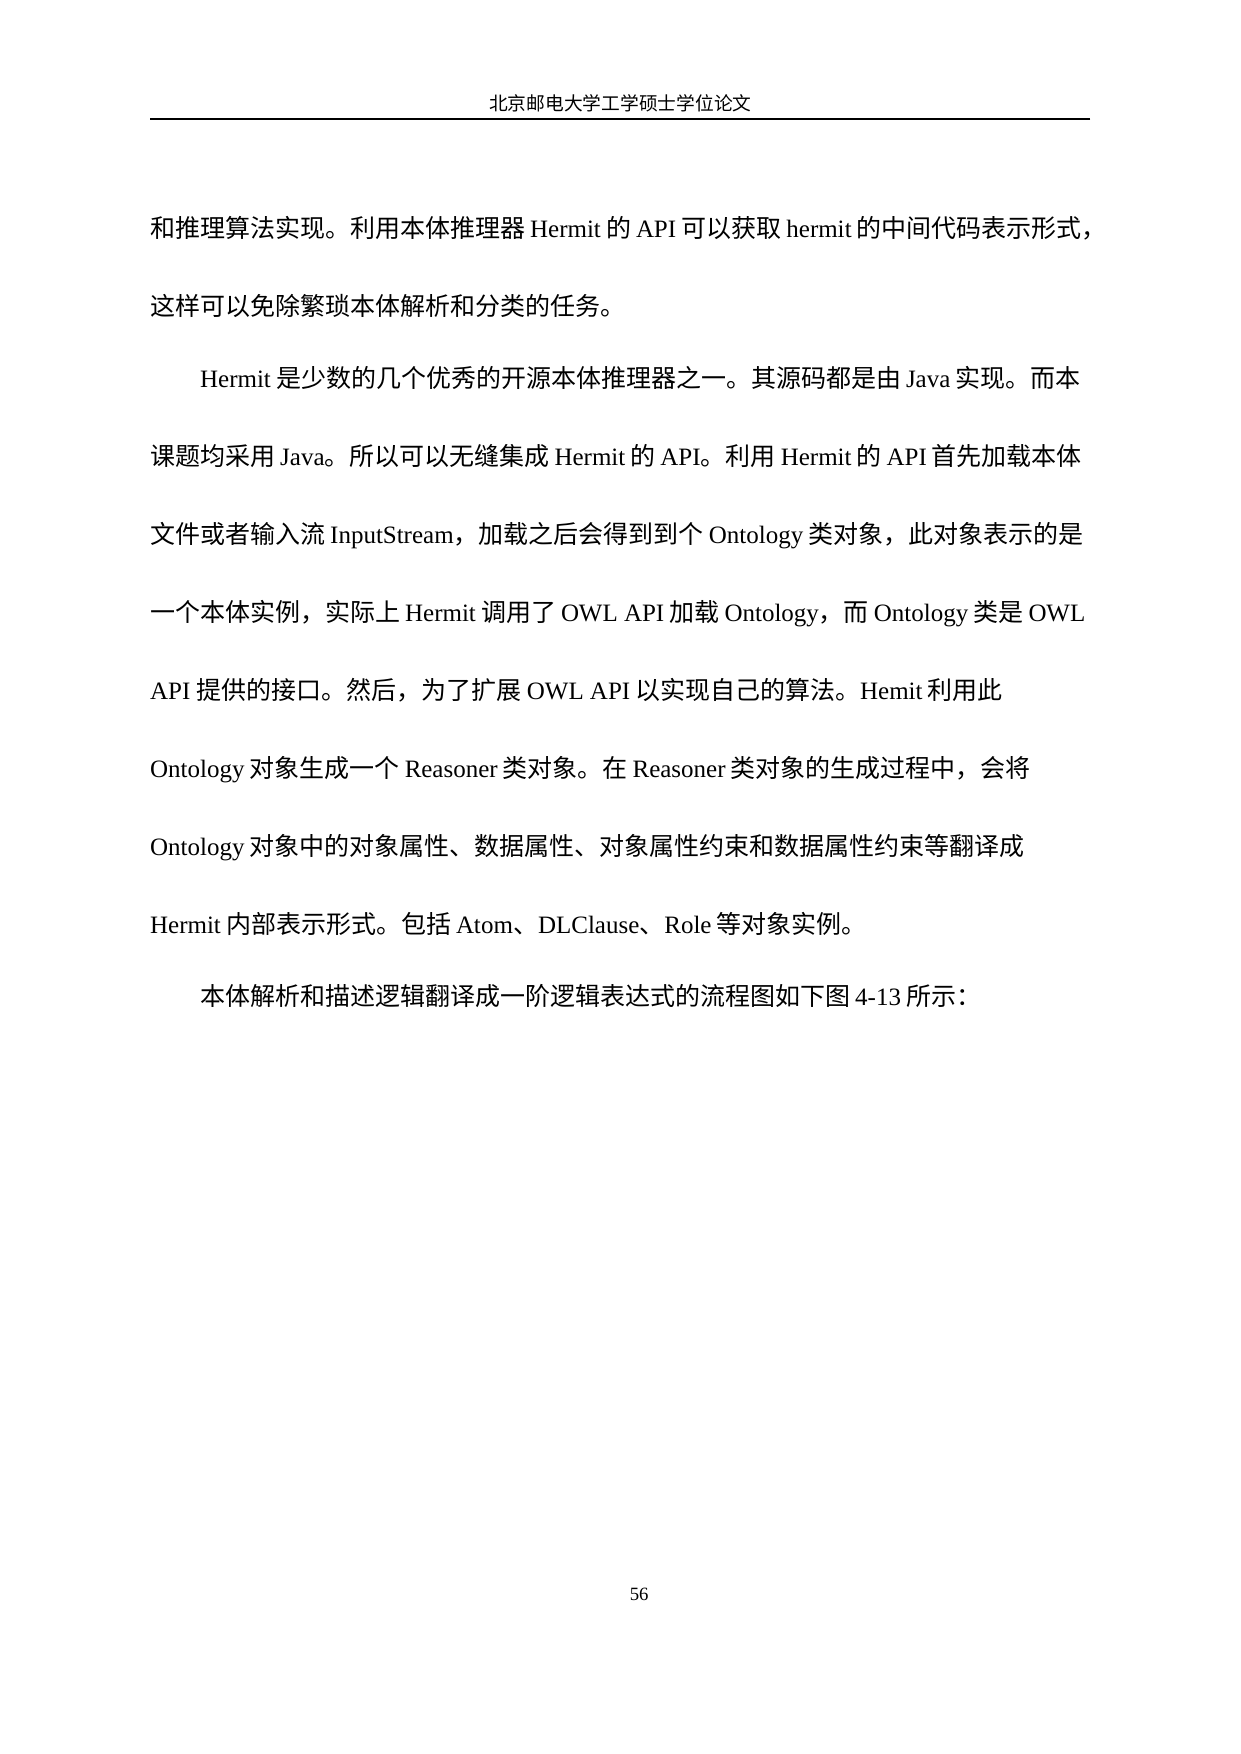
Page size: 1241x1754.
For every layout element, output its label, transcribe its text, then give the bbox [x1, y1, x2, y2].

text Hermit是少数的几个优秀的开源本体推理器之一。其源码都是由Java实现。而本课题均采用Java。所以可以无缝集成Hermit的API。利用Hermit的API首先加载本体文件或者输入流InputStream，加载之后会得到到个Ontology类对象，此对象表示的是一个本体实例，实际上Hermit调用了OWL API加载Ontology，而Ontology类是OWL API 提供的接口。然后，为了扩展OWL API以实现自己的算法。Hemit利用此Ontology对象生成一个Reasoner类对象。在Reasoner类对象的生成过程中，会将Ontology对象中的对象属性、数据属性、对象属性约束和数据属性约束等翻译成Hermit内部表示形式。包括Atom、DLClause、Role等对象实例。 [150, 344, 1090, 955]
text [150, 194, 1090, 337]
text 本体解析和描述逻辑翻译成一阶逻辑表达式的流程图如下图4-13所示： [150, 962, 1090, 1027]
